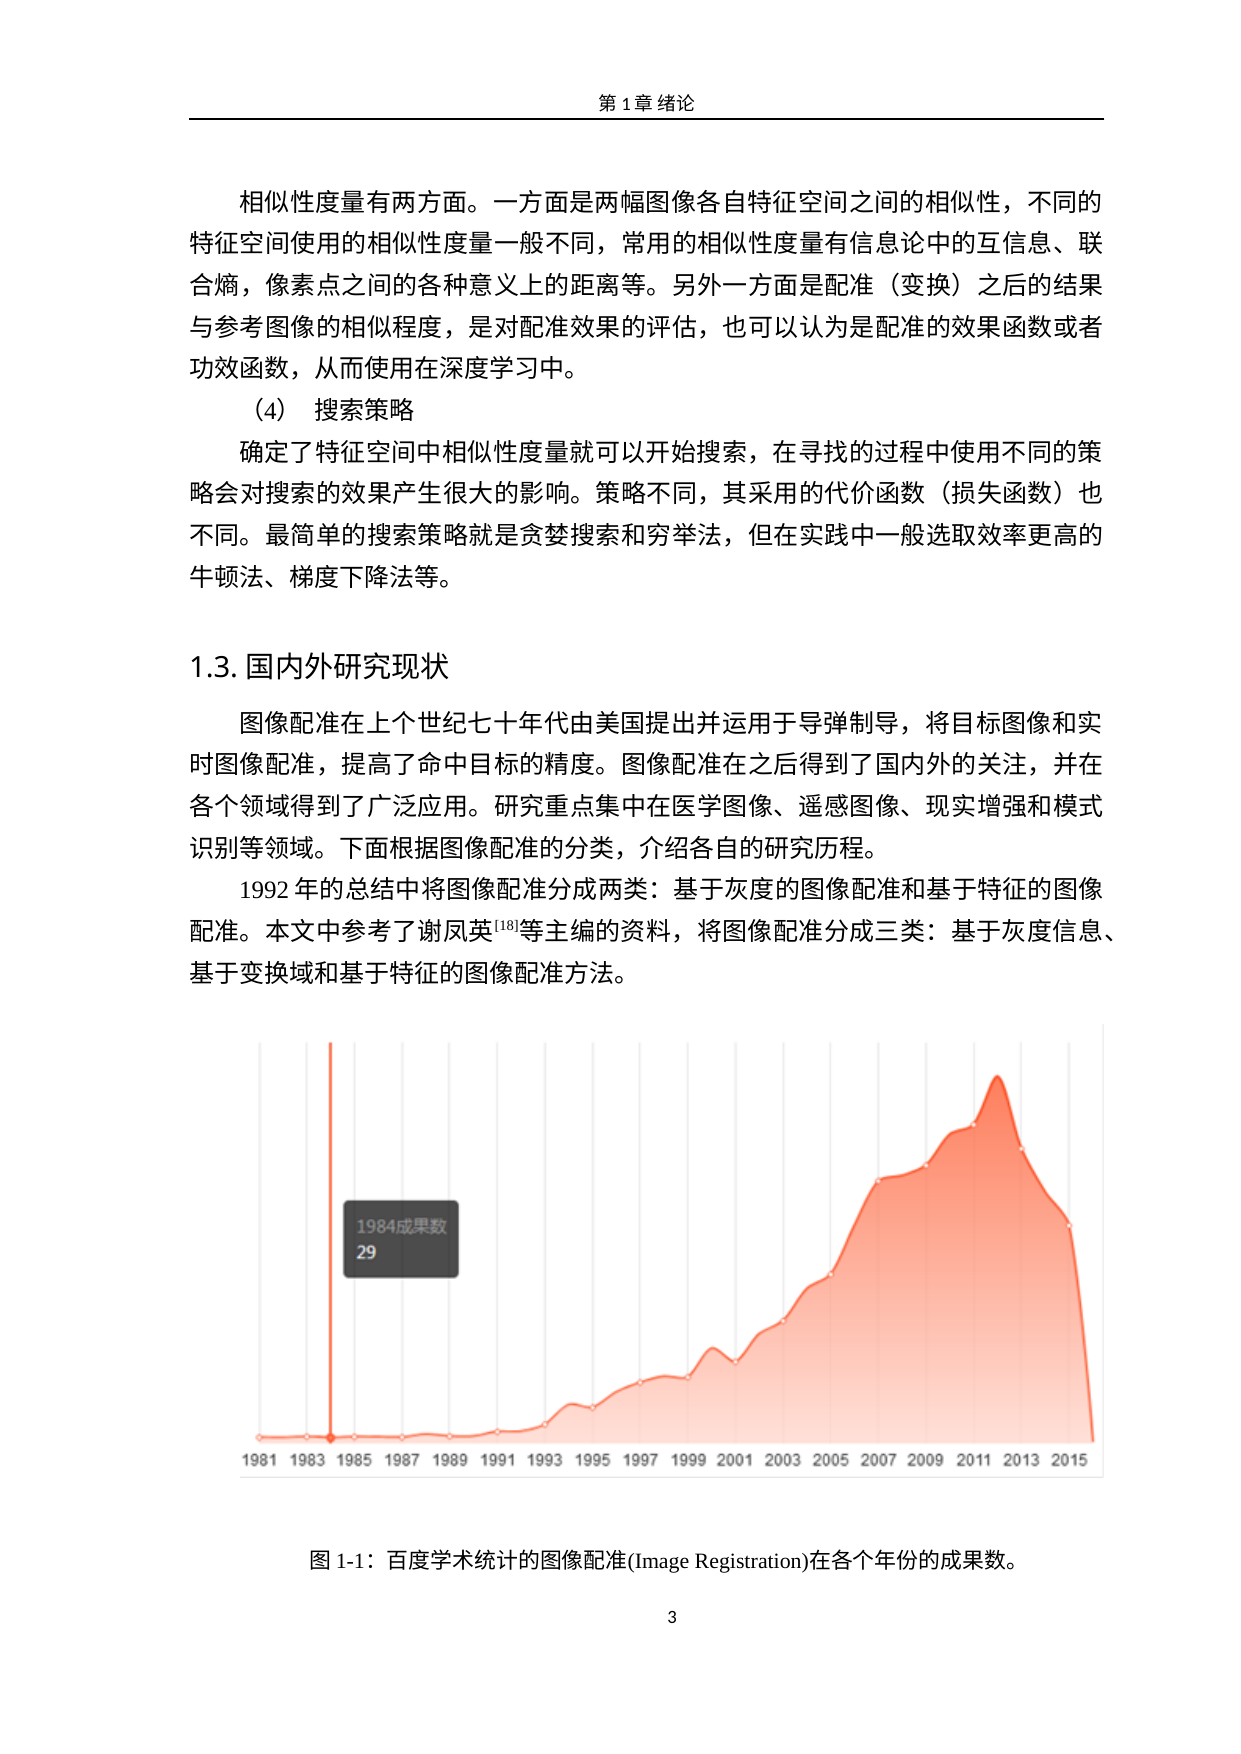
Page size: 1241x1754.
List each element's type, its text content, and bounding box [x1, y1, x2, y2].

subtitle 1.3. 国内外研究现状 [189, 644, 1104, 686]
text 相似性度量有两方面。一方面是两幅图像各自特征空间之间的相似性，不同的特征空间使用的相似性度量一般不同，常用的相似性度量有信息论中的互信息、联合熵，像素点之间的各种意义上的距离等。另外一方面是配准（变换）之后的结果与参考图像的相似程度，是对配准效果的评估，也可以认为是配准的效果函数或者功效函数，从而使用在深度学习中。 [189, 178, 1104, 386]
list 搜索策略 [239, 386, 1104, 428]
text 确定了特征空间中相似性度量就可以开始搜索，在寻找的过程中使用不同的策略会对搜索的效果产生很大的影响。策略不同，其采用的代价函数（损失函数）也不同。最简单的搜索策略就是贪婪搜索和穷举法，但在实践中一般选取效率更高的牛顿法、梯度下降法等。 [189, 428, 1104, 594]
text 图像配准在上个世纪七十年代由美国提出并运用于导弹制导，将目标图像和实时图像配准，提高了命中目标的精度。图像配准在之后得到了国内外的关注，并在各个领域得到了广泛应用。研究重点集中在医学图像、遥感图像、现实增强和模式识别等领域。下面根据图像配准的分类，介绍各自的研究历程。 [189, 699, 1104, 865]
text 图1-1：百度学术统计的图像配准(Image Registration)在各个年份的成果数。 [189, 1536, 1104, 1577]
text 1992年的总结中将图像配准分成两类：基于灰度的图像配准和基于特征的图像配准。本文中参考了谢凤英[18]等主编的资料，将图像配准分成三类：基于灰度信息、基于变换域和基于特征的图像配准方法。 [189, 865, 1104, 990]
picture [240, 1024, 1104, 1479]
